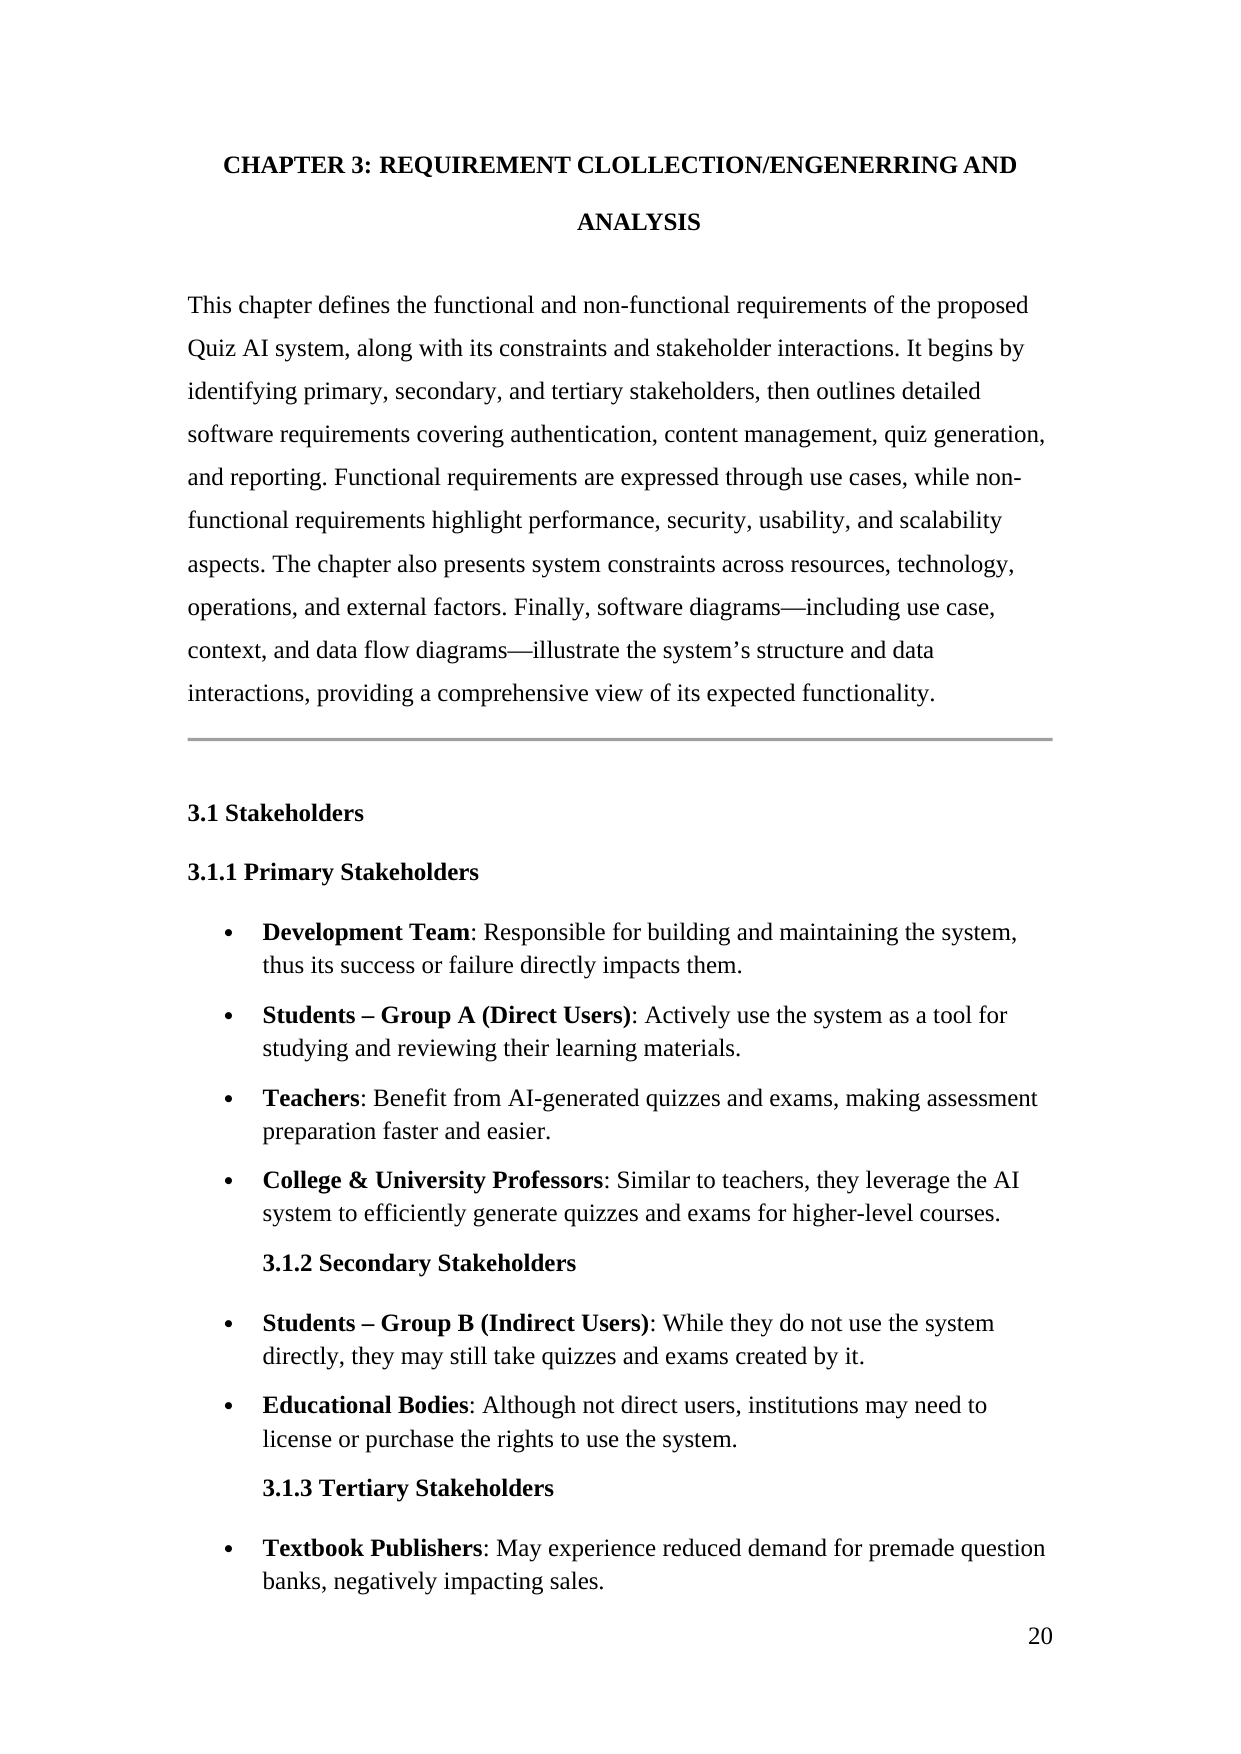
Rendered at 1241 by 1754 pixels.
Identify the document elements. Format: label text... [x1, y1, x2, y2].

text 3.1.3 Tertiary Stakeholders [187, 1473, 1053, 1502]
text 3.1.1 Primary Stakeholders [187, 857, 1053, 886]
list Requirement Clollection/ENGENERRING AND Analysis [187, 150, 1053, 236]
text 3.1.2 Secondary Stakeholders [187, 1248, 1053, 1277]
text 3.1 Stakeholders [187, 798, 1053, 826]
text This chapter defines the functional and non-functional requirements of the proposed Quiz AI system, along with its constraints and stakeholder interactions. It begins by identifying primary, secondary, and tertiary stakeholders, then outlines detailed software requirements covering authentication, content management, quiz generation, and reporting. Functional requirements are expressed through use cases, while non-functional requirements highlight performance, security, usability, and scalability aspects. The chapter also presents system constraints across resources, technology, operations, and external factors. Finally, software diagrams—including use case, context, and data flow diagrams—illustrate the system’s structure and data interactions, providing a comprehensive view of its expected functionality. [187, 290, 1053, 707]
list Educational Bodies: Although not direct users, institutions may need to license or purchase the rights to use the system. [225, 1391, 1053, 1452]
list Students – Group B (Indirect Users): While they do not use the system directly, they may still take quizzes and exams created by it. [225, 1308, 1053, 1370]
list Textbook Publishers: May experience reduced demand for premade question banks, negatively impacting sales. [225, 1533, 1053, 1595]
list Development Team: Responsible for building and maintaining the system, thus its success or failure directly impacts them. [225, 917, 1053, 979]
list College & University Professors: Similar to teachers, they leverage the AI system to efficiently generate quizzes and exams for higher-level courses. [225, 1165, 1053, 1227]
list Students – Group A (Direct Users): Actively use the system as a tool for studying and reviewing their learning materials. [225, 1000, 1053, 1062]
list Teachers: Benefit from AI-generated quizzes and exams, making assessment preparation faster and easier. [225, 1083, 1053, 1144]
